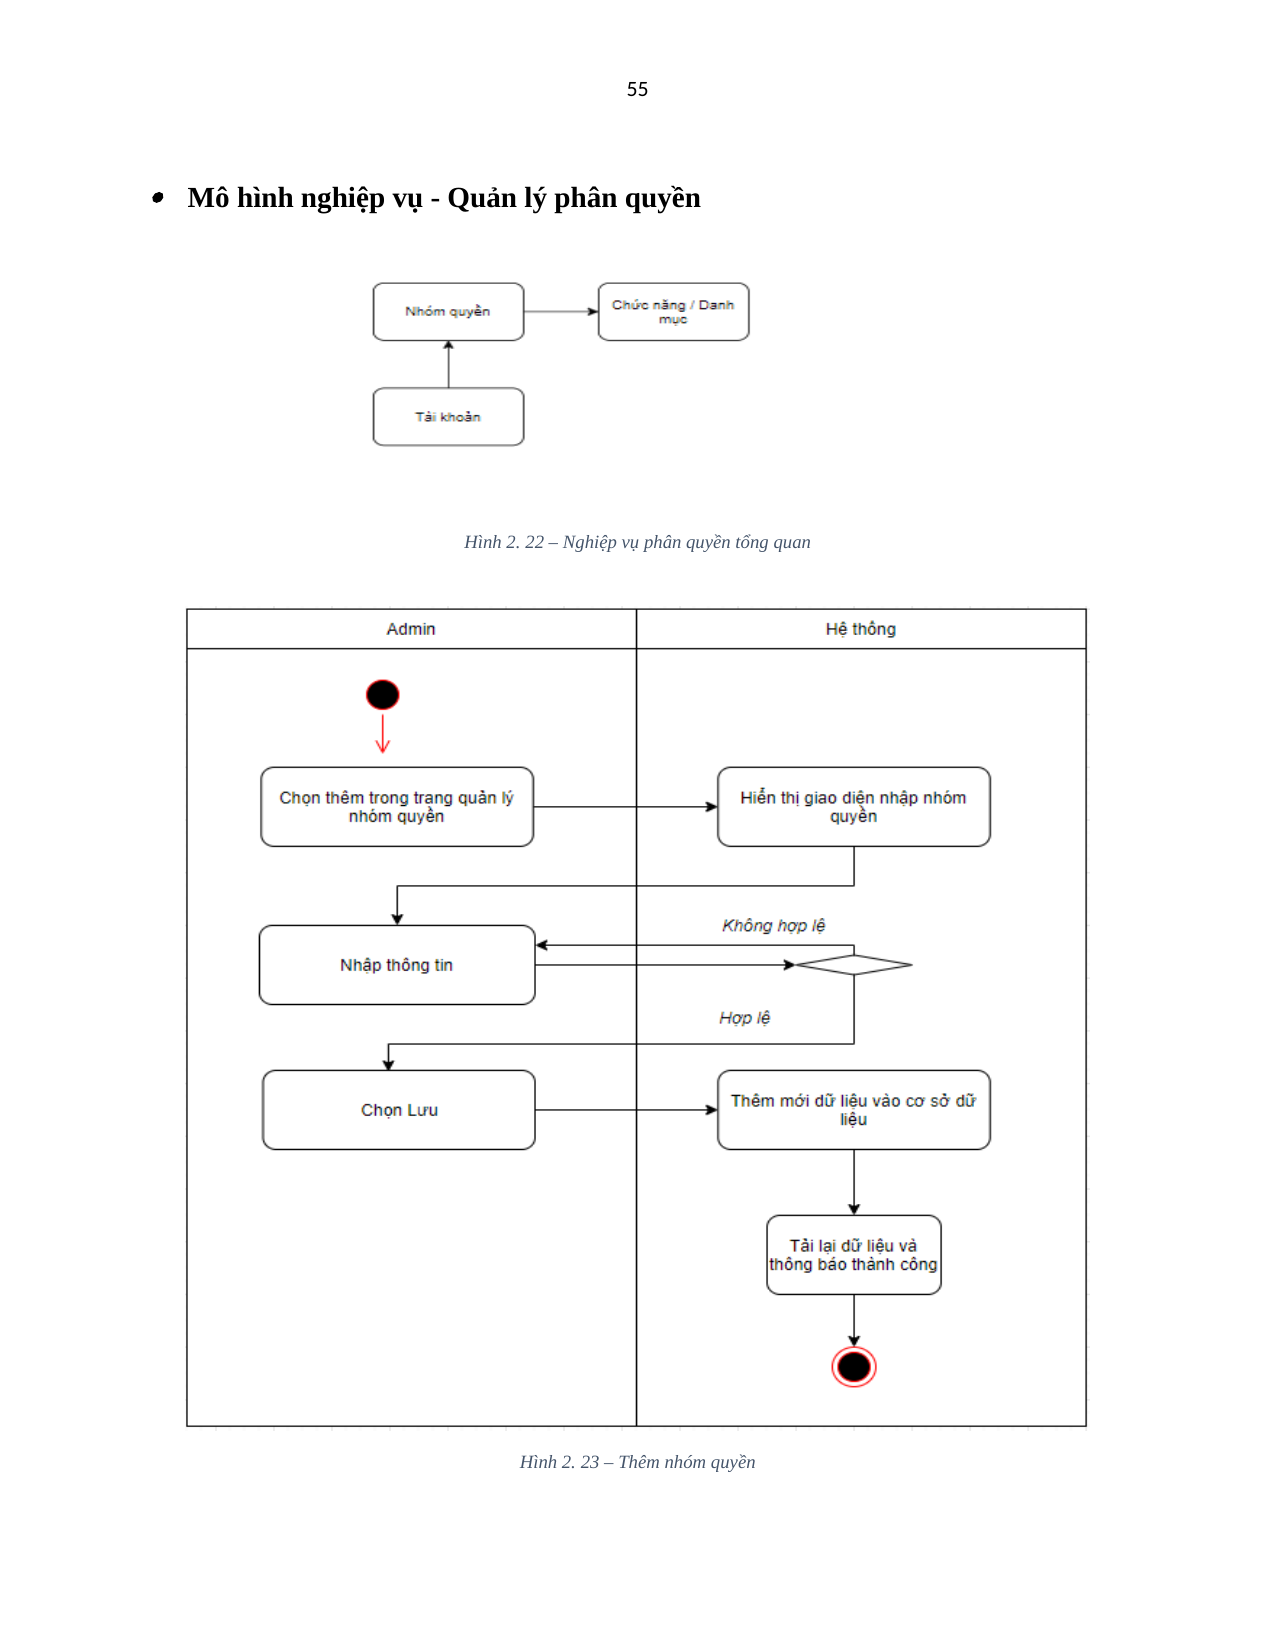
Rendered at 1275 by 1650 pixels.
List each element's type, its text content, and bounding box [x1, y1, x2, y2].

picture [185, 606, 1090, 1431]
text Hình 2. 23 – Thêm nhóm quyền [150, 1451, 1125, 1473]
picture [203, 247, 1072, 498]
list Mô hình nghiệp vụ - Quản lý phân quyền [150, 180, 1125, 214]
text Hình 2. 22 – Nghiệp vụ phân quyền tổng quan [150, 531, 1125, 552]
